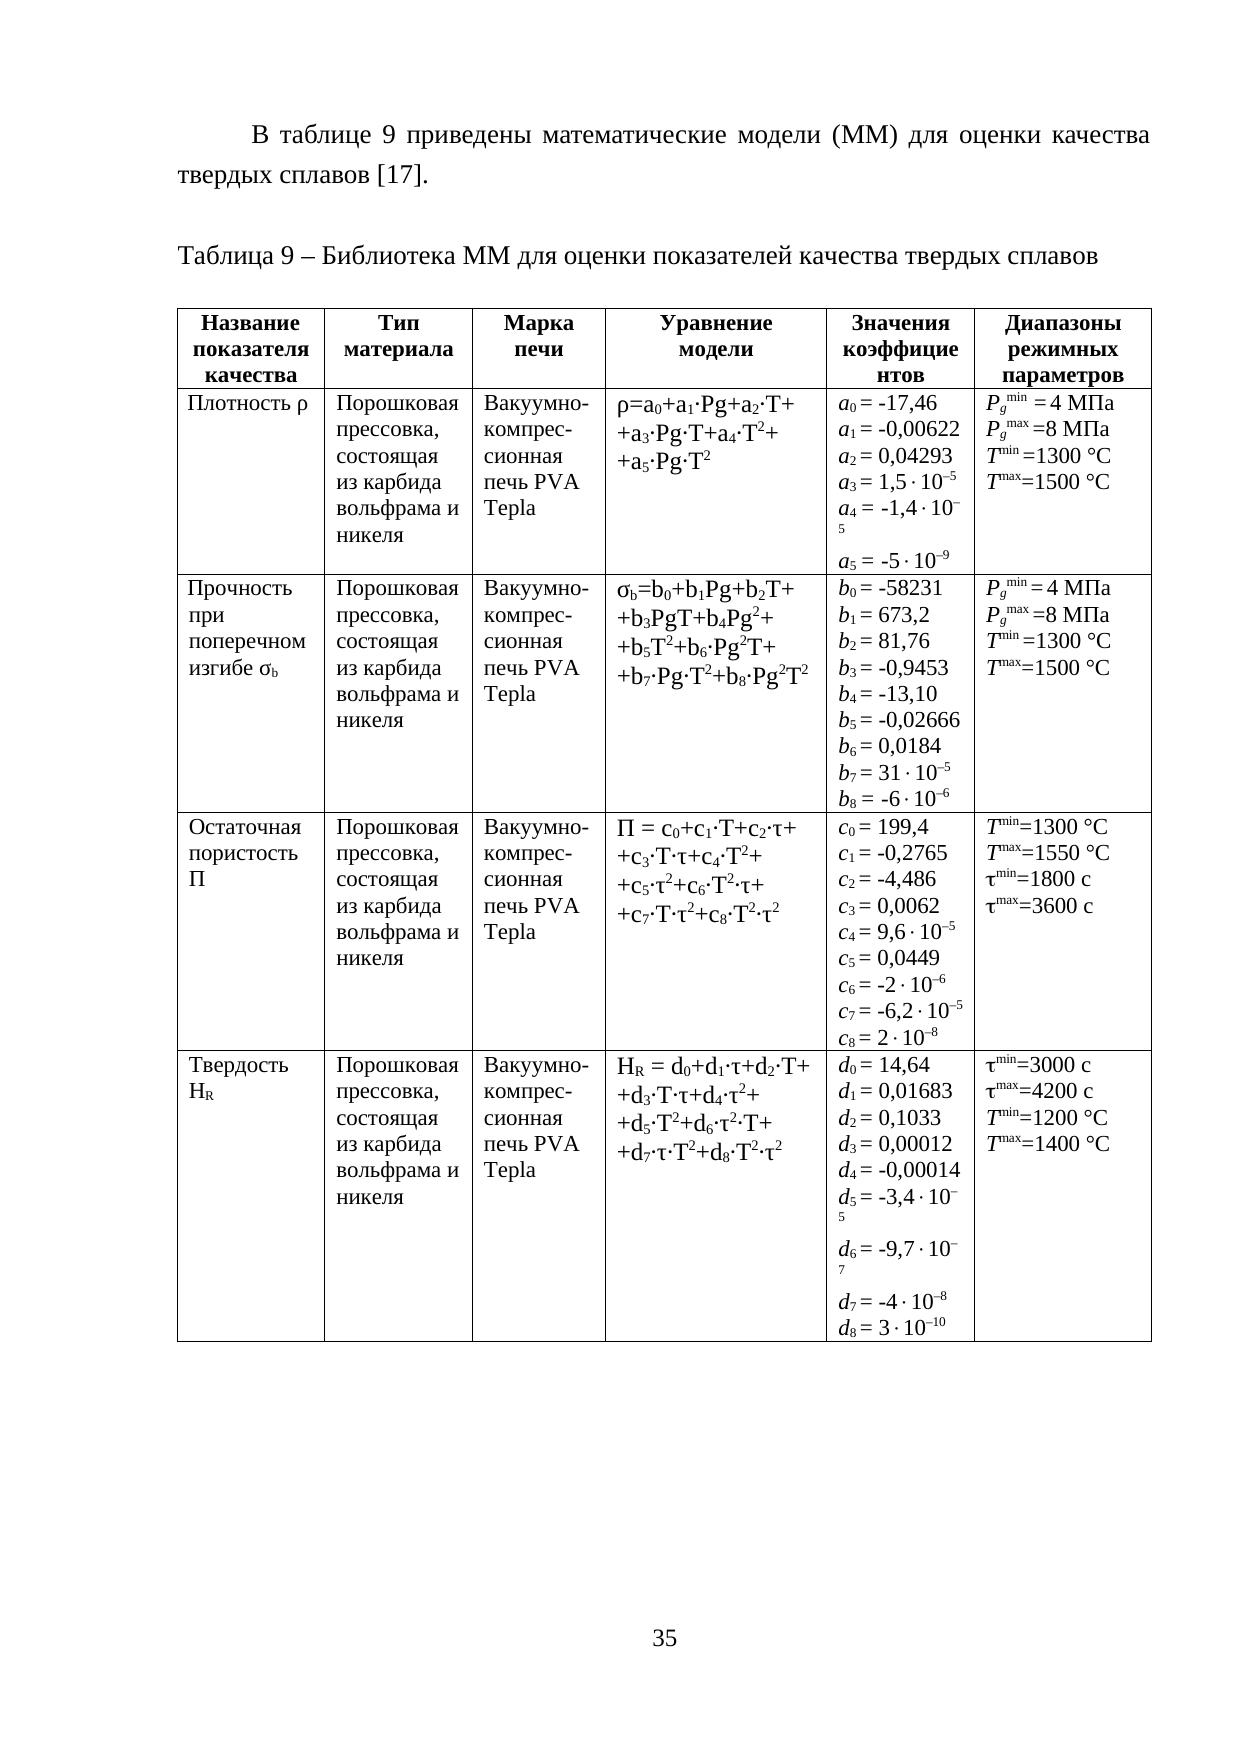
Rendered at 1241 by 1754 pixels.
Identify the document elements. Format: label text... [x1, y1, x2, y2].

table_cell c0 = 199,4 c1 = -0,2765 c2 = -4,486 c3 = 0,0062 c4 = 9,610–5 c5 = 0,0449 c6 = -210–6 c7 = -6,210–5 c8 = 210–8 [827, 813, 974, 1050]
table_cell Pgmin = 4 МПа Pgmax =8 МПа Tmin =1300 °С Tmax=1500 °С [975, 575, 1151, 812]
table_cell Pgmin = 4 МПа Pgmax =8 МПа Tmin =1300 °С Tmax=1500 °С [975, 389, 1151, 573]
table_cell Tmin=1300 °С Tmax=1550 °С min=1800 с max=3600 с [975, 813, 1151, 1050]
table_header Уравнение модели [606, 309, 826, 388]
table_cell Порошковая прессовка, состоящая из карбида вольфрама и никеля [325, 1051, 472, 1341]
table_cell a0 = -17,46 a1 = -0,00622 a2 = 0,04293 a3 = 1,510–5 a4 = -1,410–5 a5 = -510–9 [827, 389, 974, 573]
table_cell Вакуумно-компрес-сионная печь PVA Tepla [473, 389, 605, 573]
table_header Диапазоны режимных параметров [975, 309, 1151, 388]
table_cell Вакуумно-компрес-сионная печь PVA Tepla [473, 813, 605, 1050]
table_cell Вакуумно-компрес-сионная печь PVA Tepla [473, 1051, 605, 1341]
table_header Тип материала [325, 309, 472, 388]
table_cell σb=b0+b1Pg+b2T+ +b3PgT+b4Pg2+ +b5T2+b6∙Pg2T+ +b7∙Pg∙T2+b8∙Pg2T2 [606, 575, 826, 812]
table_cell Порошковая прессовка, состоящая из карбида вольфрама и никеля [325, 813, 472, 1050]
table_cell b0 = -58231 b1 = 673,2 b2 = 81,76 b3 = -0,9453 b4 = -13,10 b5 = -0,02666 b6 = 0,0184 b7 = 3110–5 b8 = -610–6 [827, 575, 974, 812]
table_cell d0 = 14,64 d1 = 0,01683 d2 = 0,1033 d3 = 0,00012 d4 = -0,00014 d5 = -3,410–5 d6 = -9,710–7 d7 = -410–8 d8 = 310–10 [827, 1051, 974, 1341]
table_cell Порошковая прессовка, состоящая из карбида вольфрама и никеля [325, 575, 472, 812]
table_header Название показателя качества [178, 309, 324, 388]
table_cell HR = d0+d1∙τ+d2∙T+ +d3∙T∙τ+d4∙τ2+ +d5∙T2+d6∙τ2∙T+ +d7∙τ∙T2+d8∙T2∙τ2 [606, 1051, 826, 1341]
table_header Марка печи [473, 309, 605, 388]
table_cell Прочность при поперечном изгибе σb [178, 575, 324, 812]
table_cell Порошковая прессовка, состоящая из карбида вольфрама и никеля [325, 389, 472, 573]
table_cell Твердость HR [178, 1051, 324, 1341]
table_header Значения коэффициентов [827, 309, 974, 388]
table_cell ρ=a0+a1∙Pg+a2∙T+ +a3∙Pg∙T+a4∙T2+ +a5∙Pg∙T2 [606, 389, 826, 573]
text Таблица 9 – Библиотека ММ для оценки показателей качества твердых сплавов [177, 239, 1152, 271]
table_cell Плотность ρ [178, 389, 324, 573]
table_cell П = c0+c1∙T+c2∙τ+ +c3∙T∙τ+c4∙T2+ +c5∙τ2+c6∙T2∙τ+ +c7∙T∙τ2+c8∙T2∙τ2 [606, 813, 826, 1050]
table_cell Вакуумно-компрес-сионная печь PVA Tepla [473, 575, 605, 812]
table_cell Остаточная пористость П [178, 813, 324, 1050]
text В таблице 9 приведены математические модели (ММ) для оценки качества твердых сплавов [17]. [177, 118, 1152, 190]
table_cell min=3000 с max=4200 с Tmin=1200 °С Tmax=1400 °С [975, 1051, 1151, 1341]
